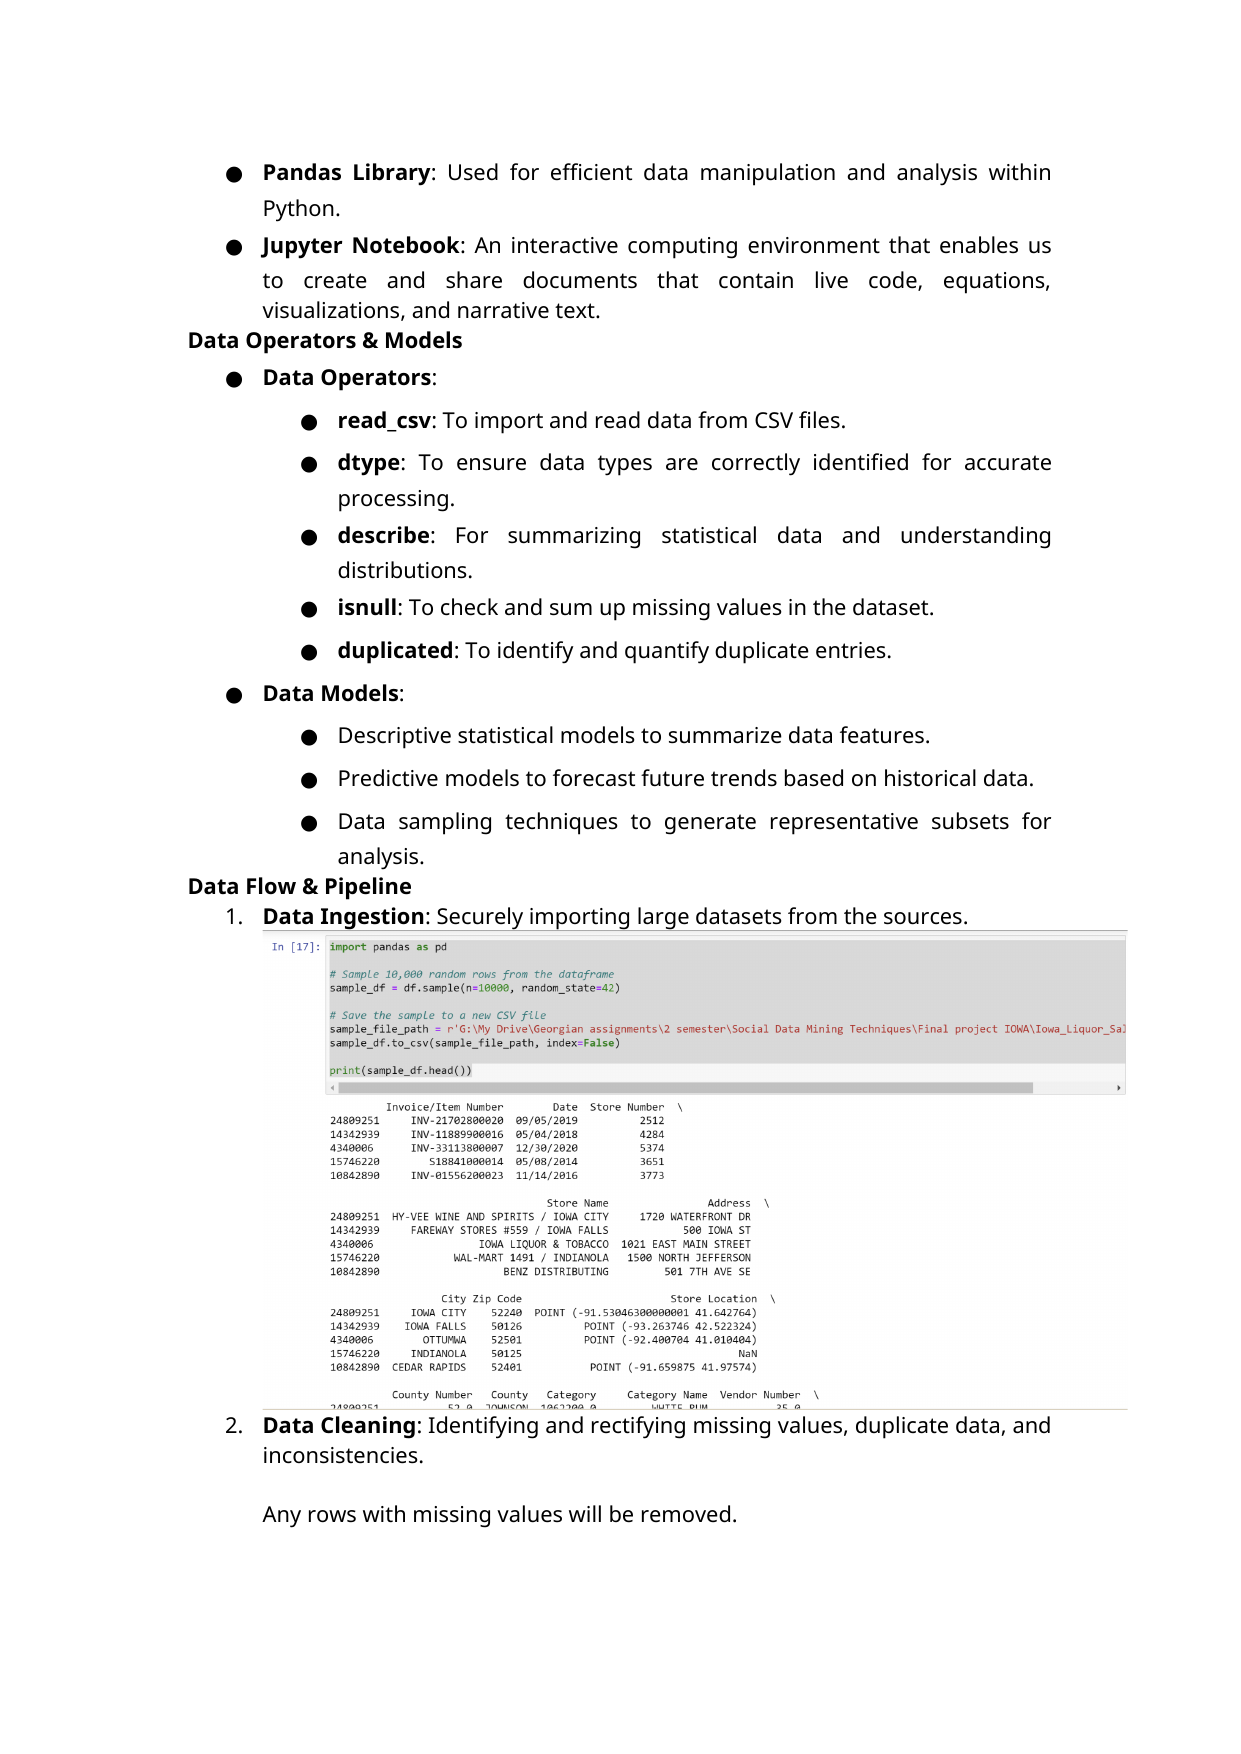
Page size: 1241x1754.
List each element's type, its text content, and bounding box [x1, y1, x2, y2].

text Data Operators & Models [187, 325, 1053, 354]
list Data Ingestion: Securely importing large datasets from the sources. [225, 901, 1053, 931]
list read_csv: To import and read data from CSV files. [300, 397, 1053, 440]
list Descriptive statistical models to summarize data features. [300, 713, 1053, 756]
list Predictive models to forecast future trends based on historical data. [300, 756, 1053, 798]
list duplicated: To identify and quantify duplicate entries. [300, 628, 1053, 670]
text Any rows with missing values will be removed. [262, 1469, 1053, 1529]
list Jupyter Notebook: An interactive computing environment that enables us to create and share documents that contain live code, equations, visualizations, and narrative text. [225, 222, 1053, 325]
text Data Flow & Pipeline [187, 871, 1053, 901]
list Data sampling techniques to generate representative subsets for analysis. [300, 798, 1053, 871]
list Data Cleaning: Identifying and rectifying missing values, duplicate data, and inconsistencies. [225, 1410, 1053, 1469]
picture [262, 930, 1128, 1410]
list isnull: To check and sum up missing values in the dataset. [300, 585, 1053, 628]
list describe: For summarizing statistical data and understanding distributions. [300, 512, 1053, 585]
list Data Models: [225, 670, 1053, 713]
list Data Operators: [225, 354, 1053, 397]
list Pandas Library: Used for efficient data manipulation and analysis within Python. [225, 150, 1053, 222]
list dtype: To ensure data types are correctly identified for accurate processing. [300, 440, 1053, 512]
